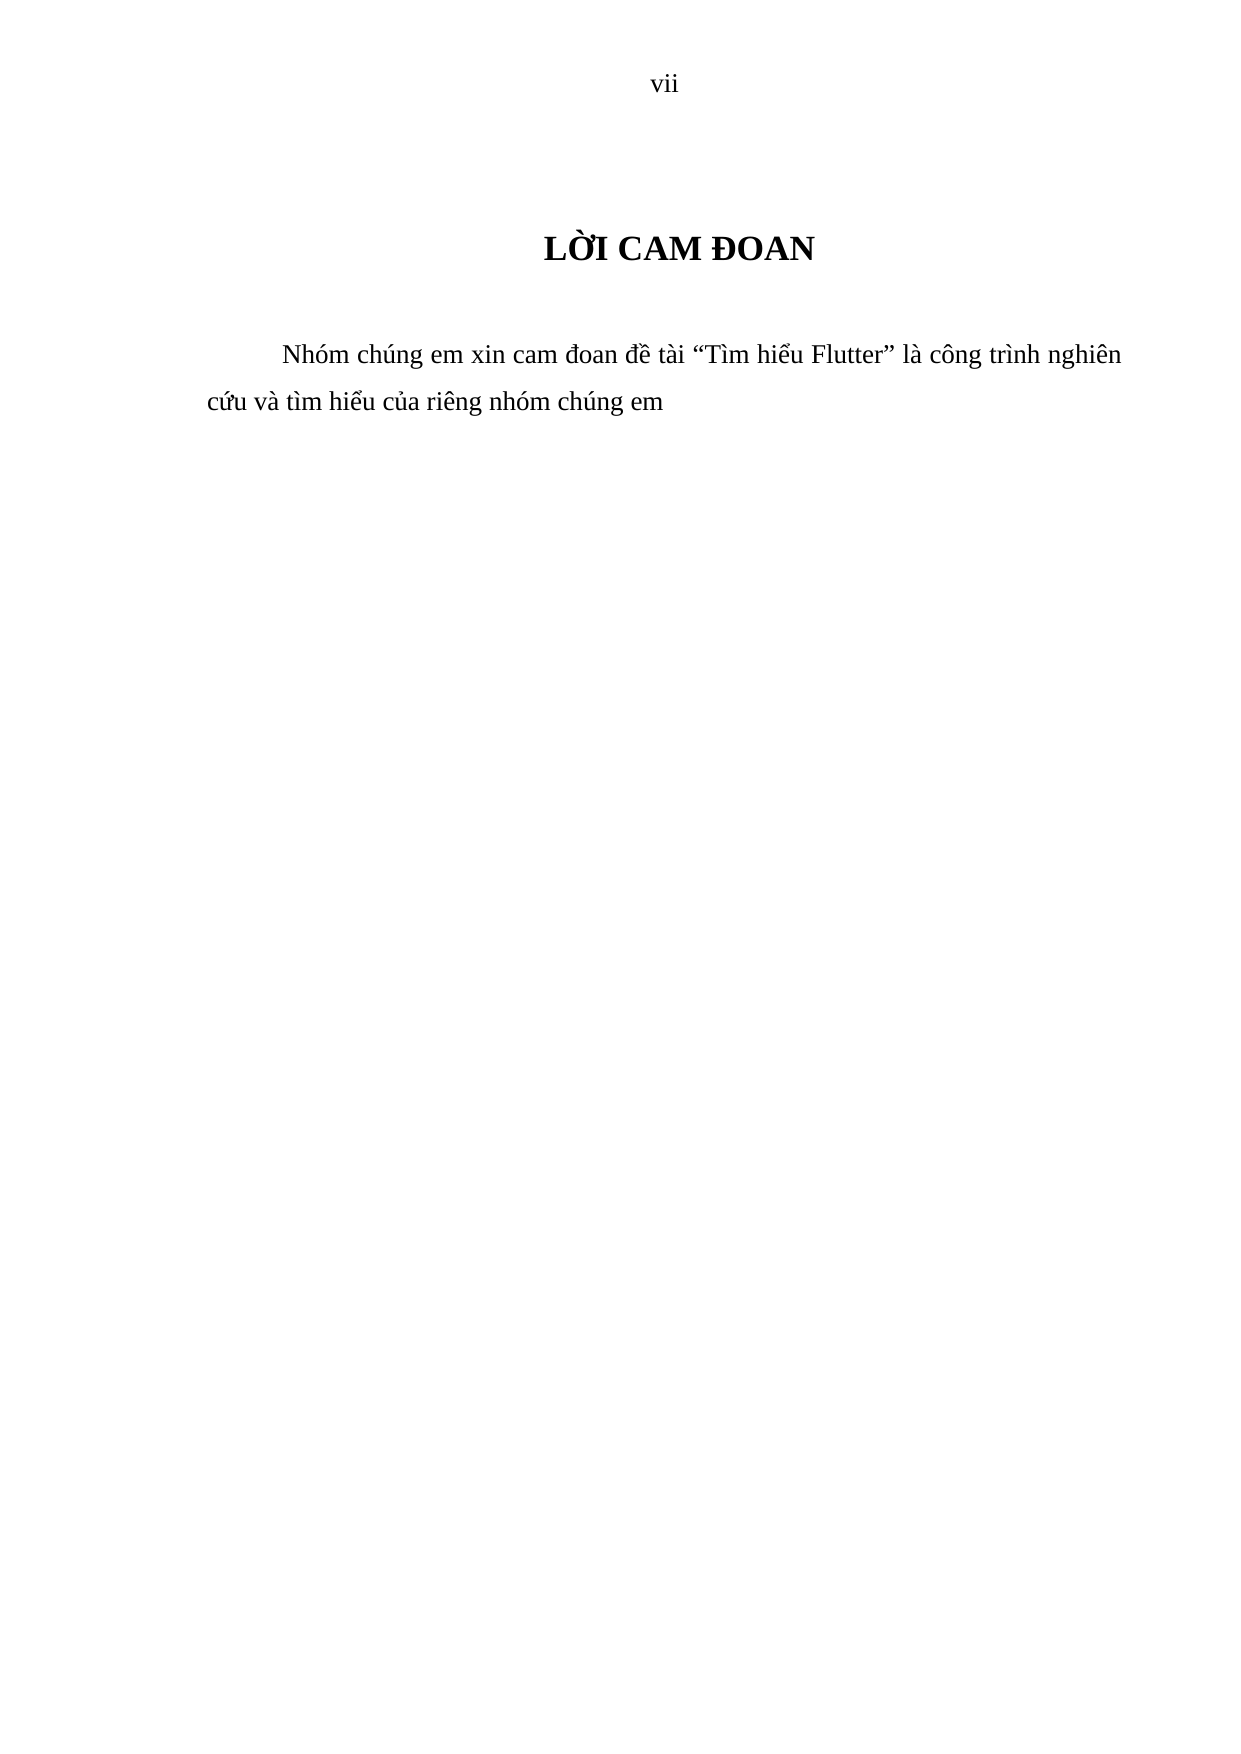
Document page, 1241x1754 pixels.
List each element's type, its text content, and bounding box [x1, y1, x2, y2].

text Nhóm chúng em xin cam đoan đề tài “Tìm hiểu Flutter” là công trình nghiên cứu và tìm hiểu của riêng nhóm chúng em [207, 338, 1122, 416]
subtitle LỜI CAM ĐOAN [207, 227, 1152, 268]
